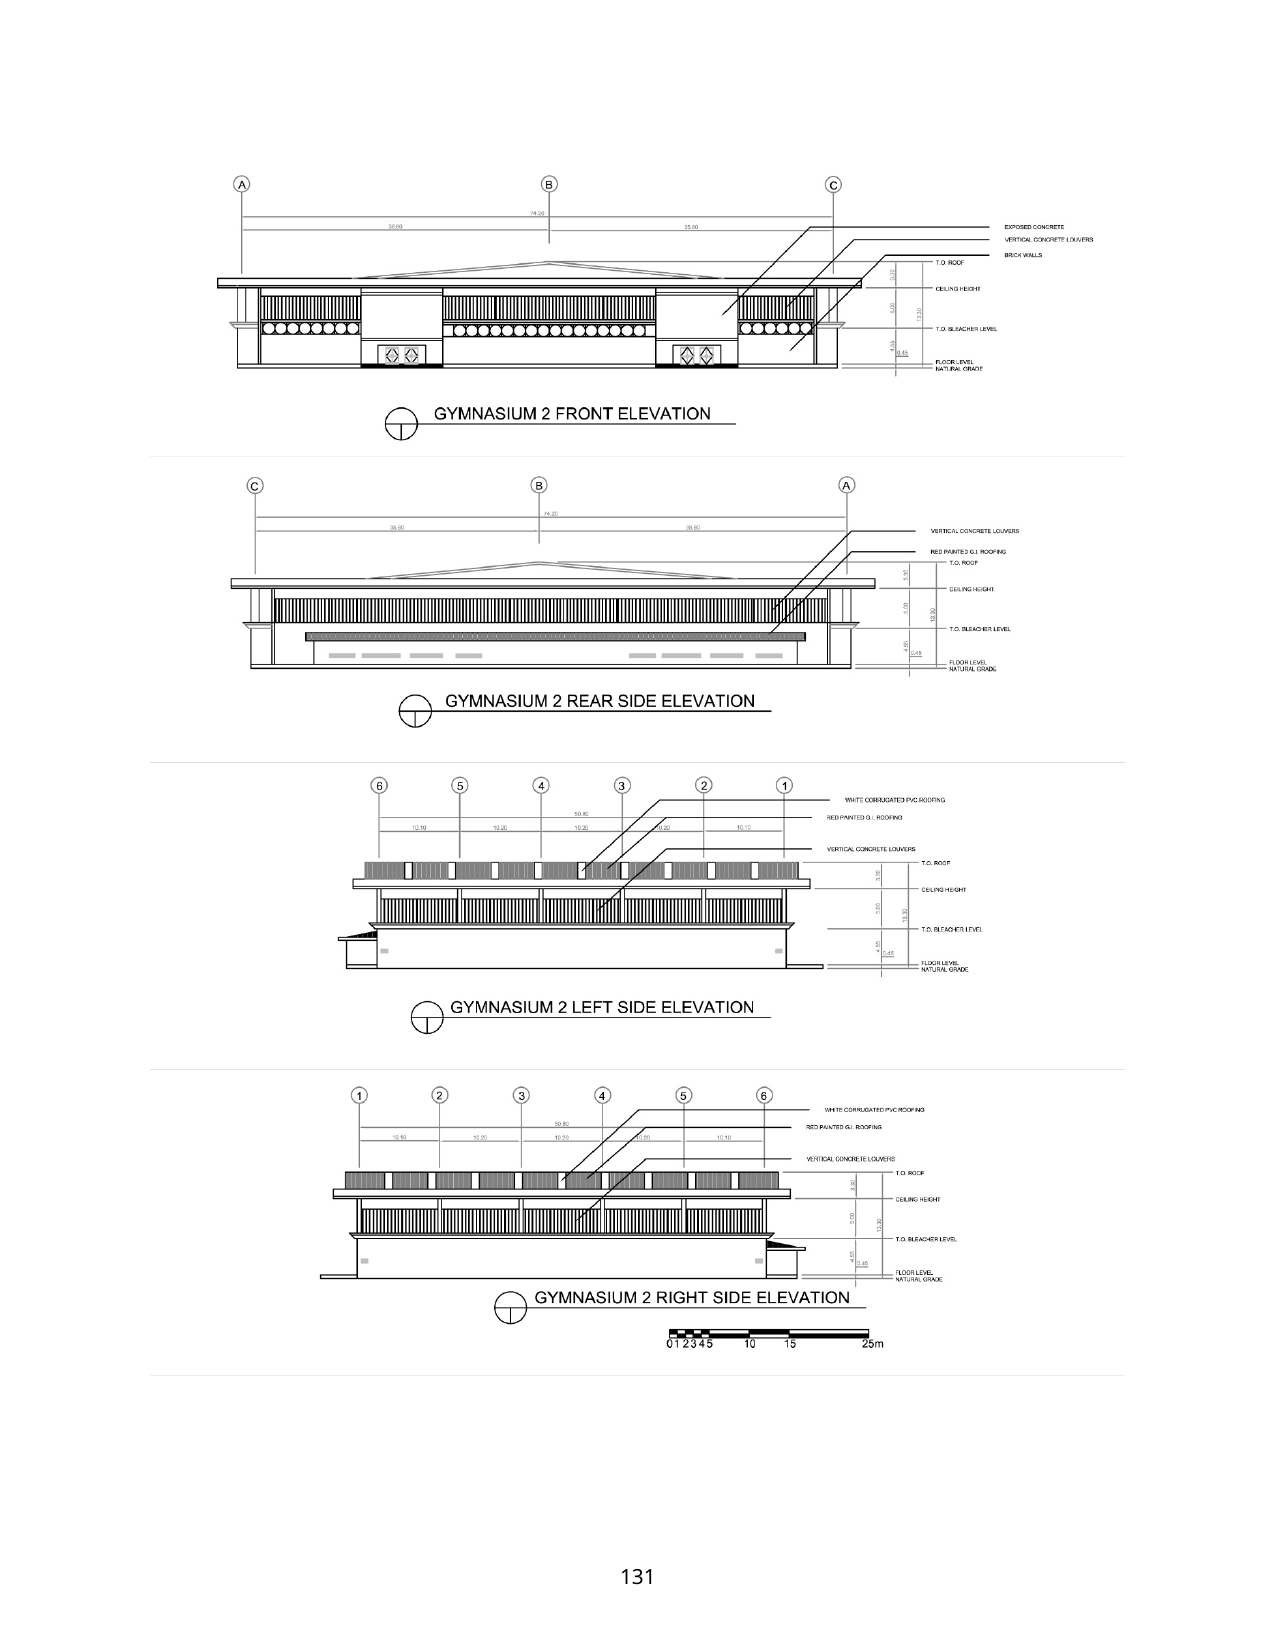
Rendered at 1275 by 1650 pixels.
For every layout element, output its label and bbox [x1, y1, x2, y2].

picture [150, 150, 1125, 1376]
